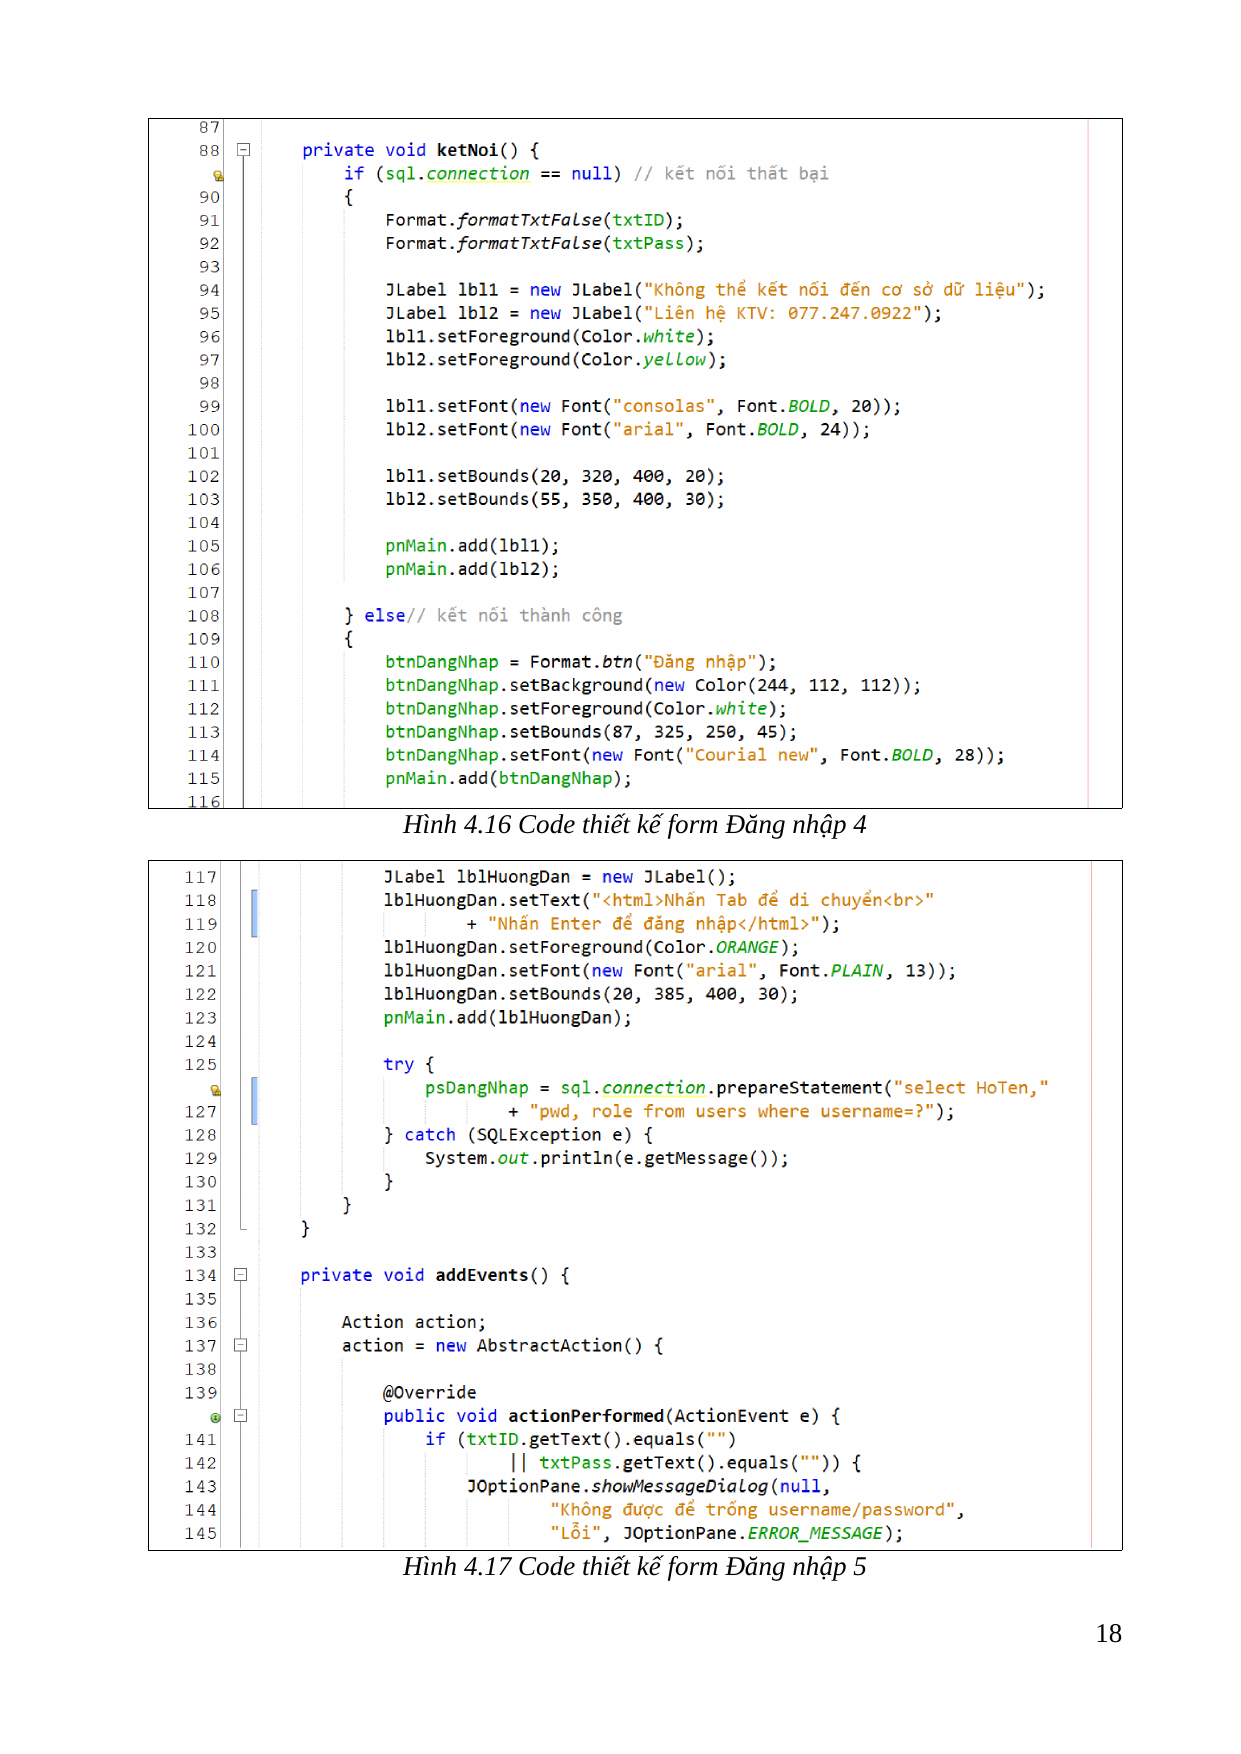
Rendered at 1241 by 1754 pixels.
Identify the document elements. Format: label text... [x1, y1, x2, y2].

picture [149, 861, 1122, 1550]
picture [149, 119, 1122, 808]
